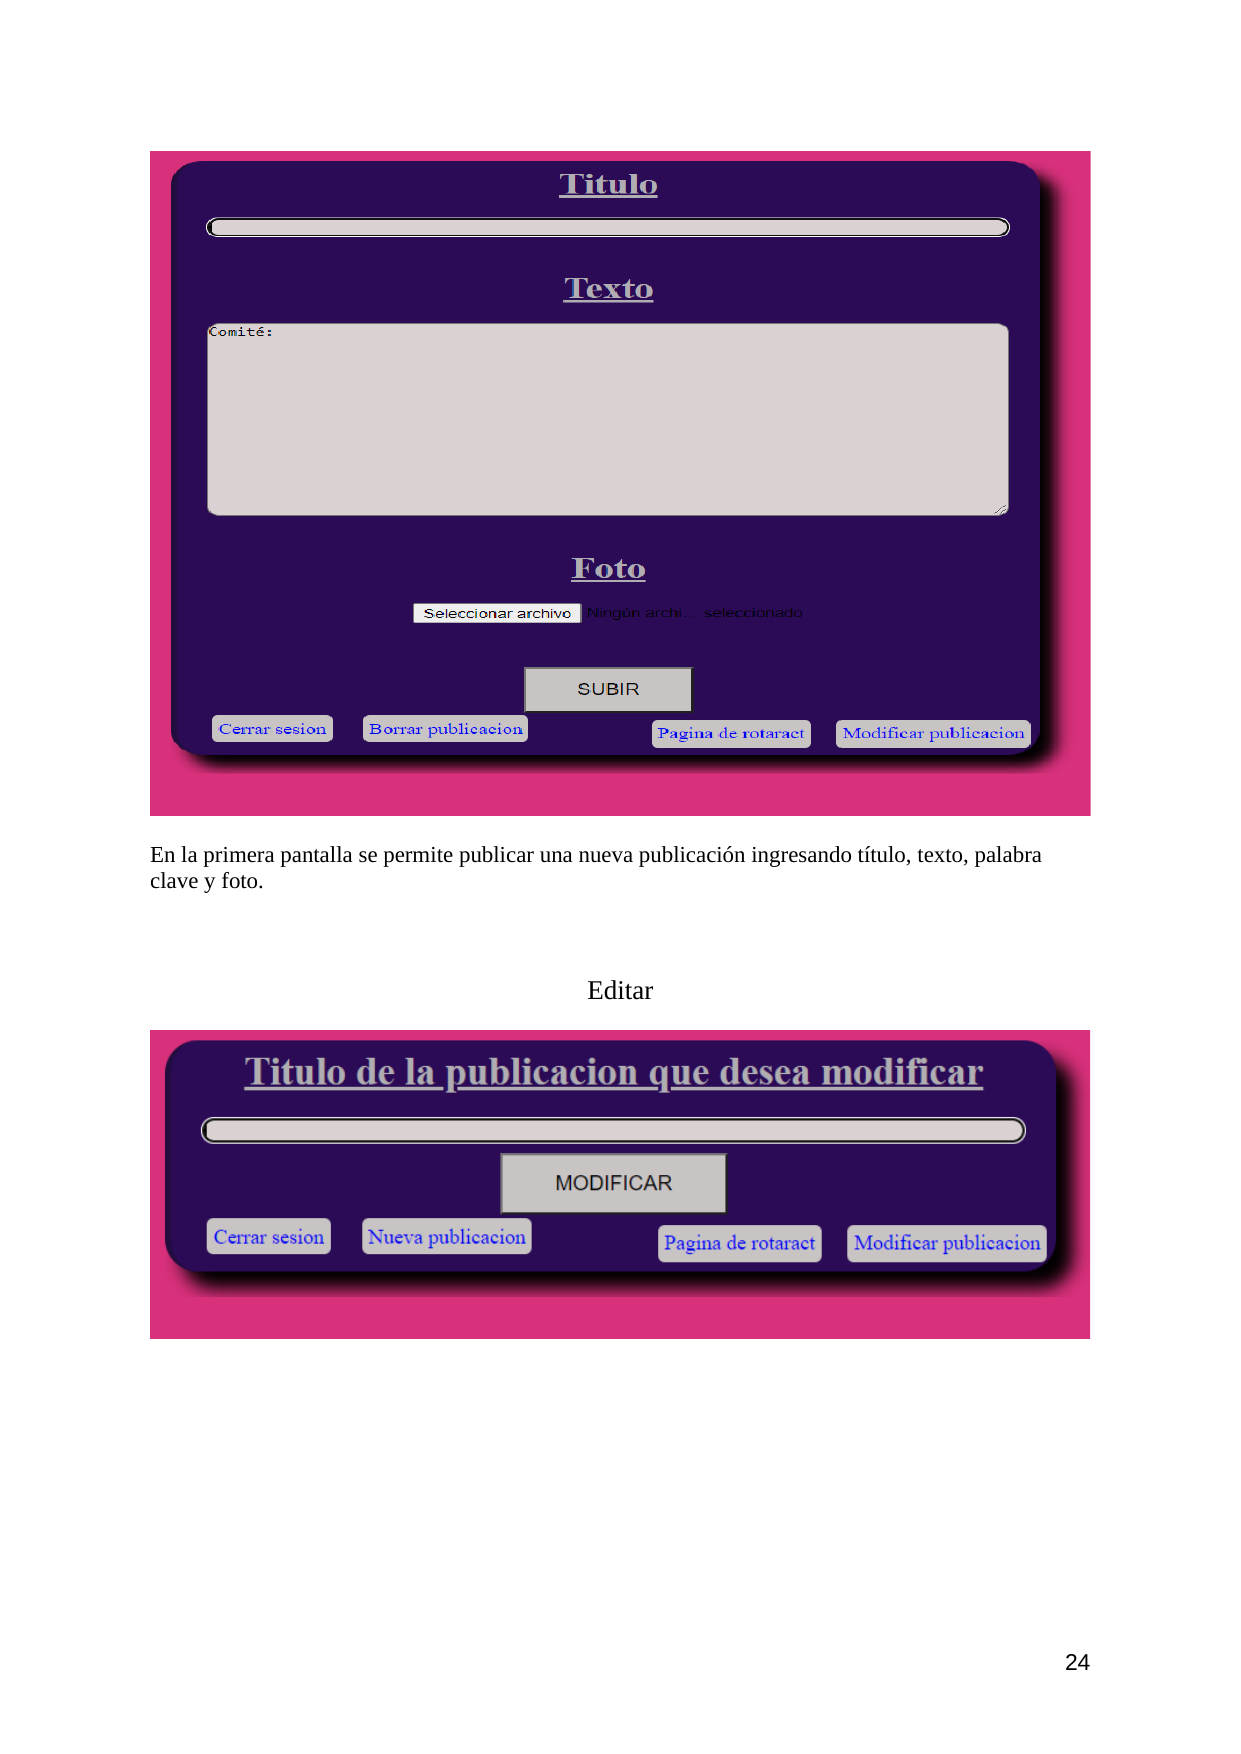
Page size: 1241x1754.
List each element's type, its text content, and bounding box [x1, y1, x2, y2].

text En la primera pantalla se permite publicar una nueva publicación ingresando título, texto, palabra clave y foto. [150, 841, 1090, 893]
picture [150, 1030, 1091, 1339]
text Editar [150, 974, 1090, 1006]
picture [150, 151, 1091, 816]
